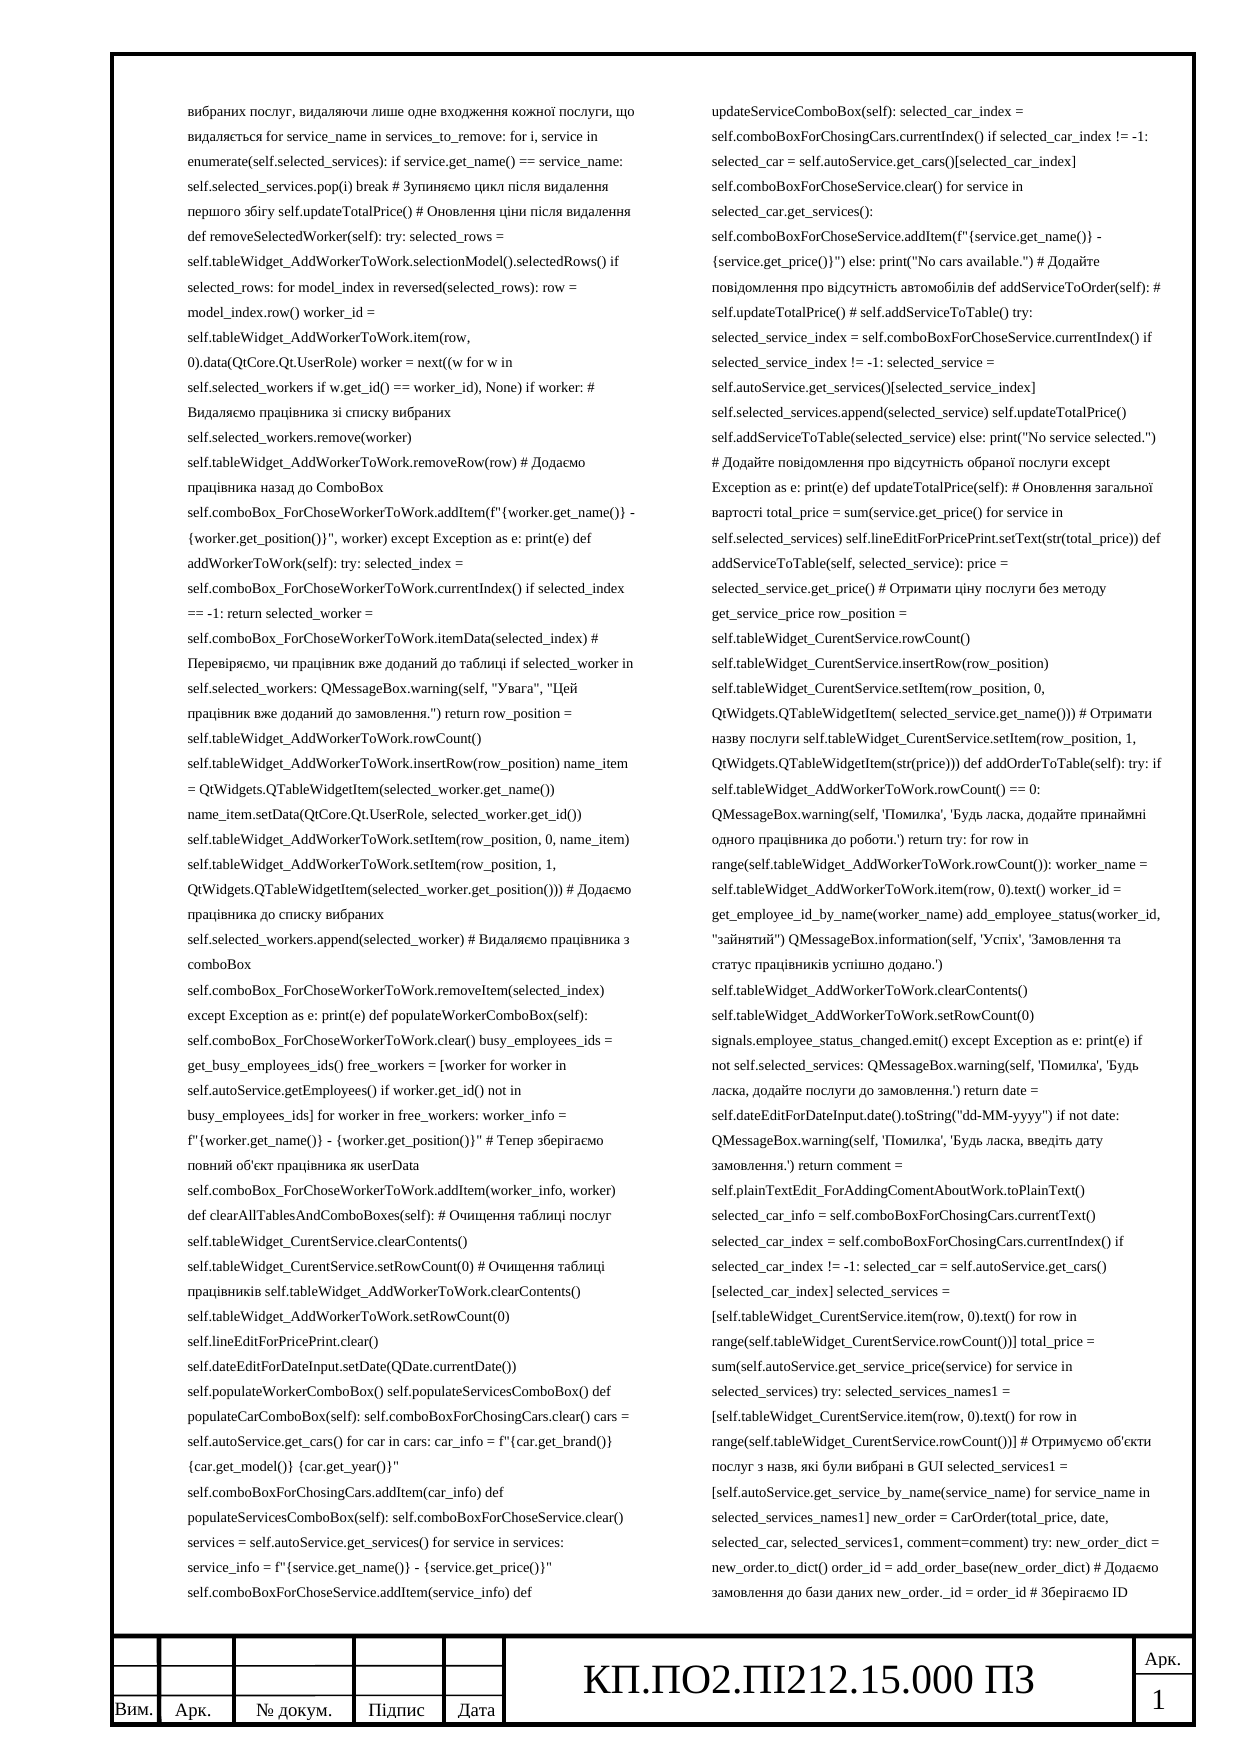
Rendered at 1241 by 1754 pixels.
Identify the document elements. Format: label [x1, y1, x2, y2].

text [187, 103, 638, 1601]
text [712, 103, 1162, 1601]
